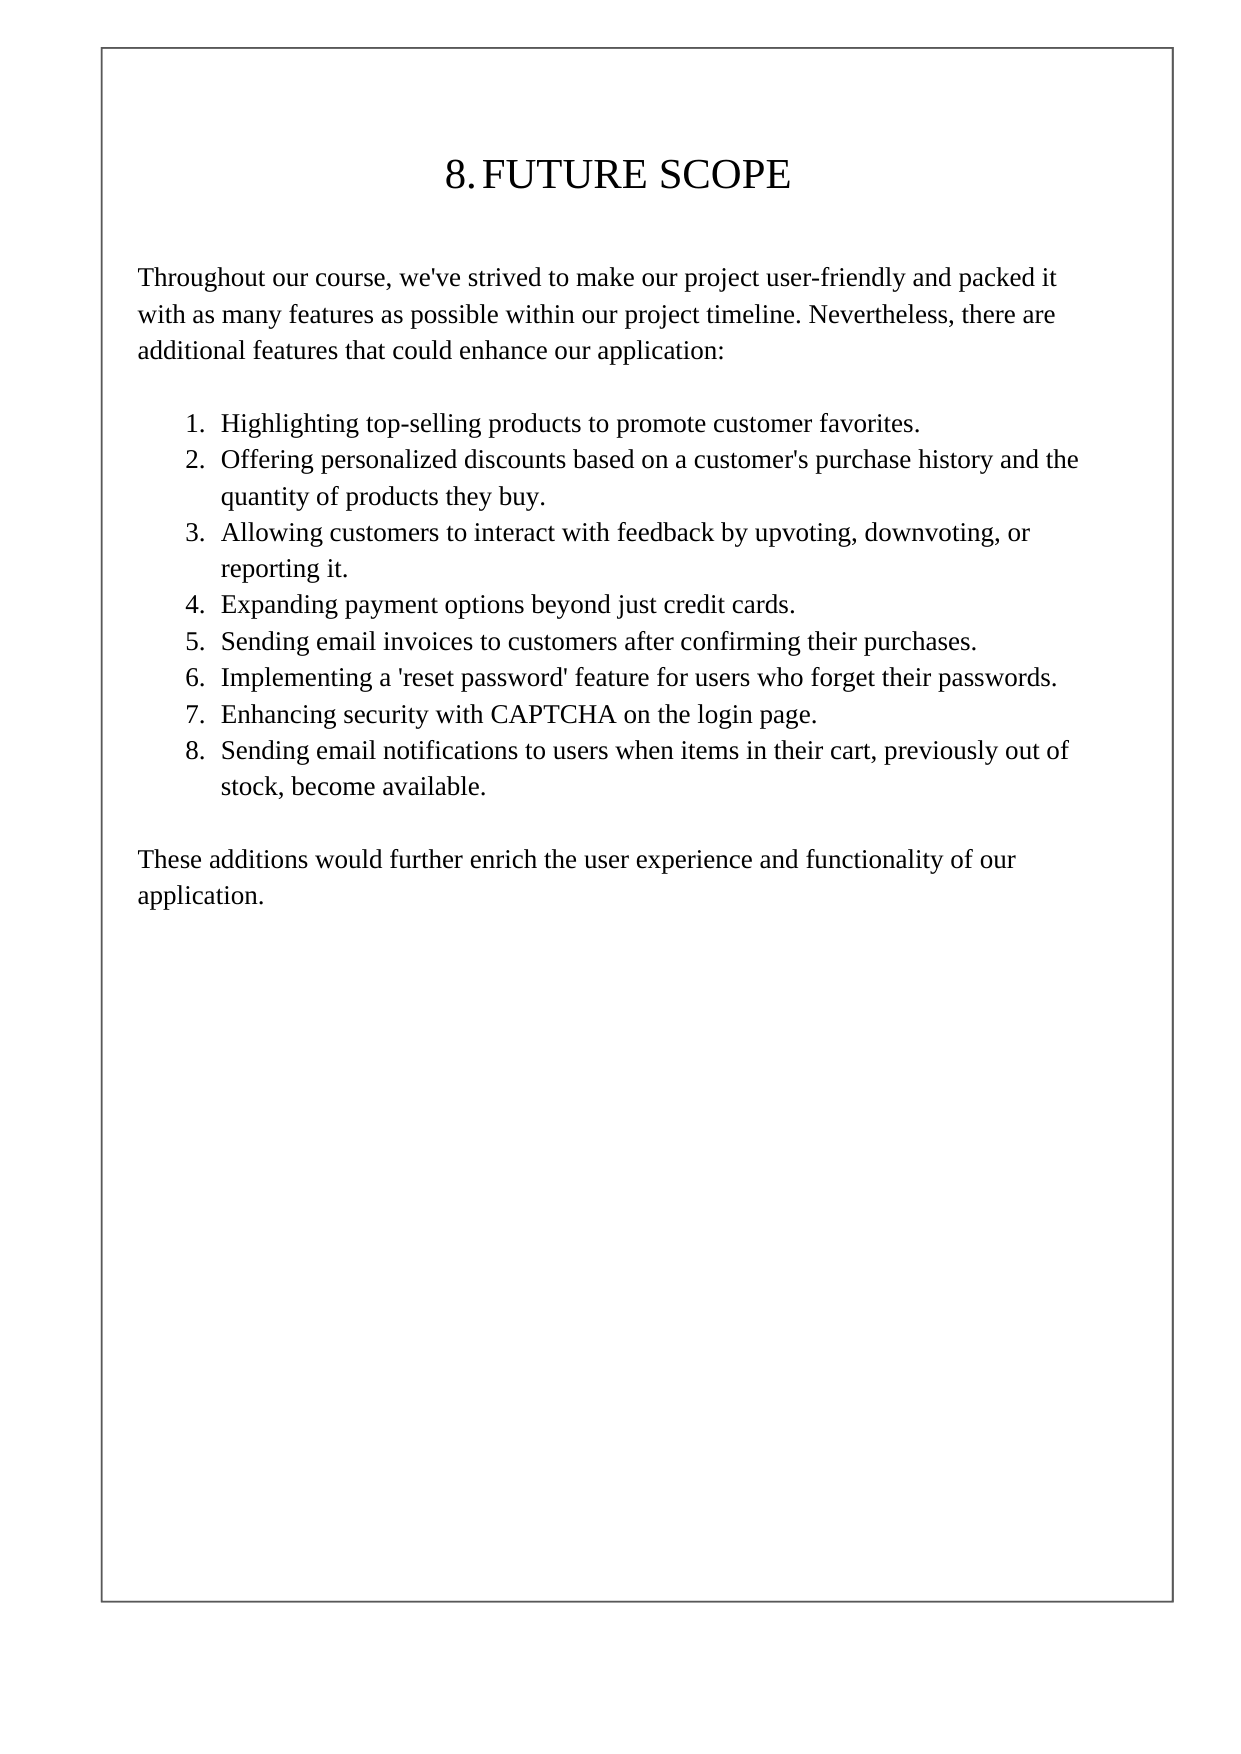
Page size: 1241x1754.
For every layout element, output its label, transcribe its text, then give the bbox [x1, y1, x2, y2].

subtitle FUTURE SCOPE [444, 148, 1101, 198]
list Sending email notifications to users when items in their cart, previously out of stock, become available. [185, 734, 1101, 802]
list Sending email invoices to customers after confirming their purchases. [185, 625, 1101, 656]
list Implementing a 'reset password' feature for users who forget their passwords. [185, 661, 1101, 692]
list Expanding payment options beyond just credit cards. [185, 589, 1101, 620]
list Highlighting top-selling products to promote customer favorites. [185, 407, 1101, 438]
list Offering personalized discounts based on a customer's purchase history and the quantity of products they buy. [185, 443, 1101, 511]
list Allowing customers to interact with feedback by upvoting, downvoting, or reporting it. [185, 516, 1101, 583]
list Enhancing security with CAPTCHA on the login page. [185, 698, 1101, 729]
text These additions would further enrich the user experience and functionality of our application. [137, 843, 1101, 911]
text Throughout our course, we've strived to make our project user-friendly and packed it with as many features as possible within our project timeline. Nevertheless, there are additional features that could enhance our application: [137, 261, 1101, 365]
